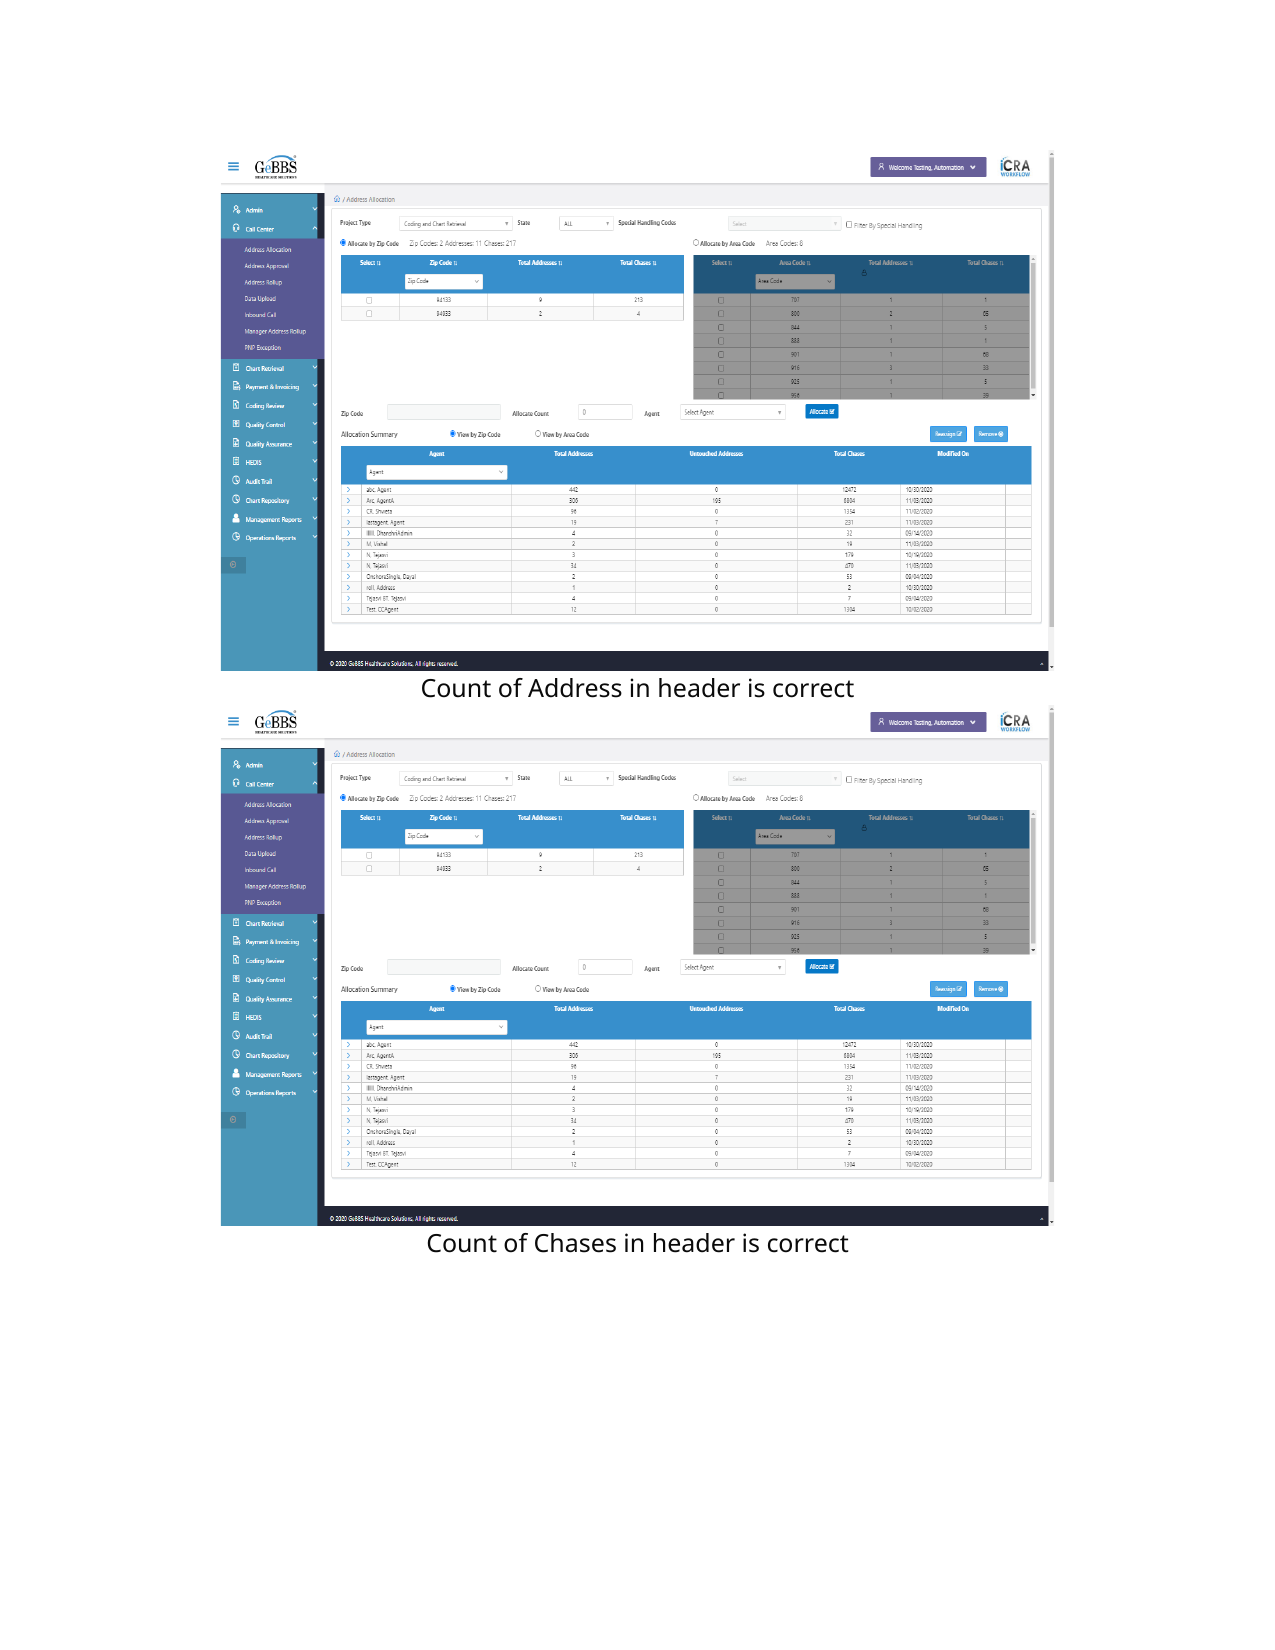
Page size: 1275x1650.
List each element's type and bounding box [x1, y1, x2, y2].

picture [220, 705, 1055, 1226]
picture [220, 150, 1055, 671]
text [150, 150, 1125, 1260]
